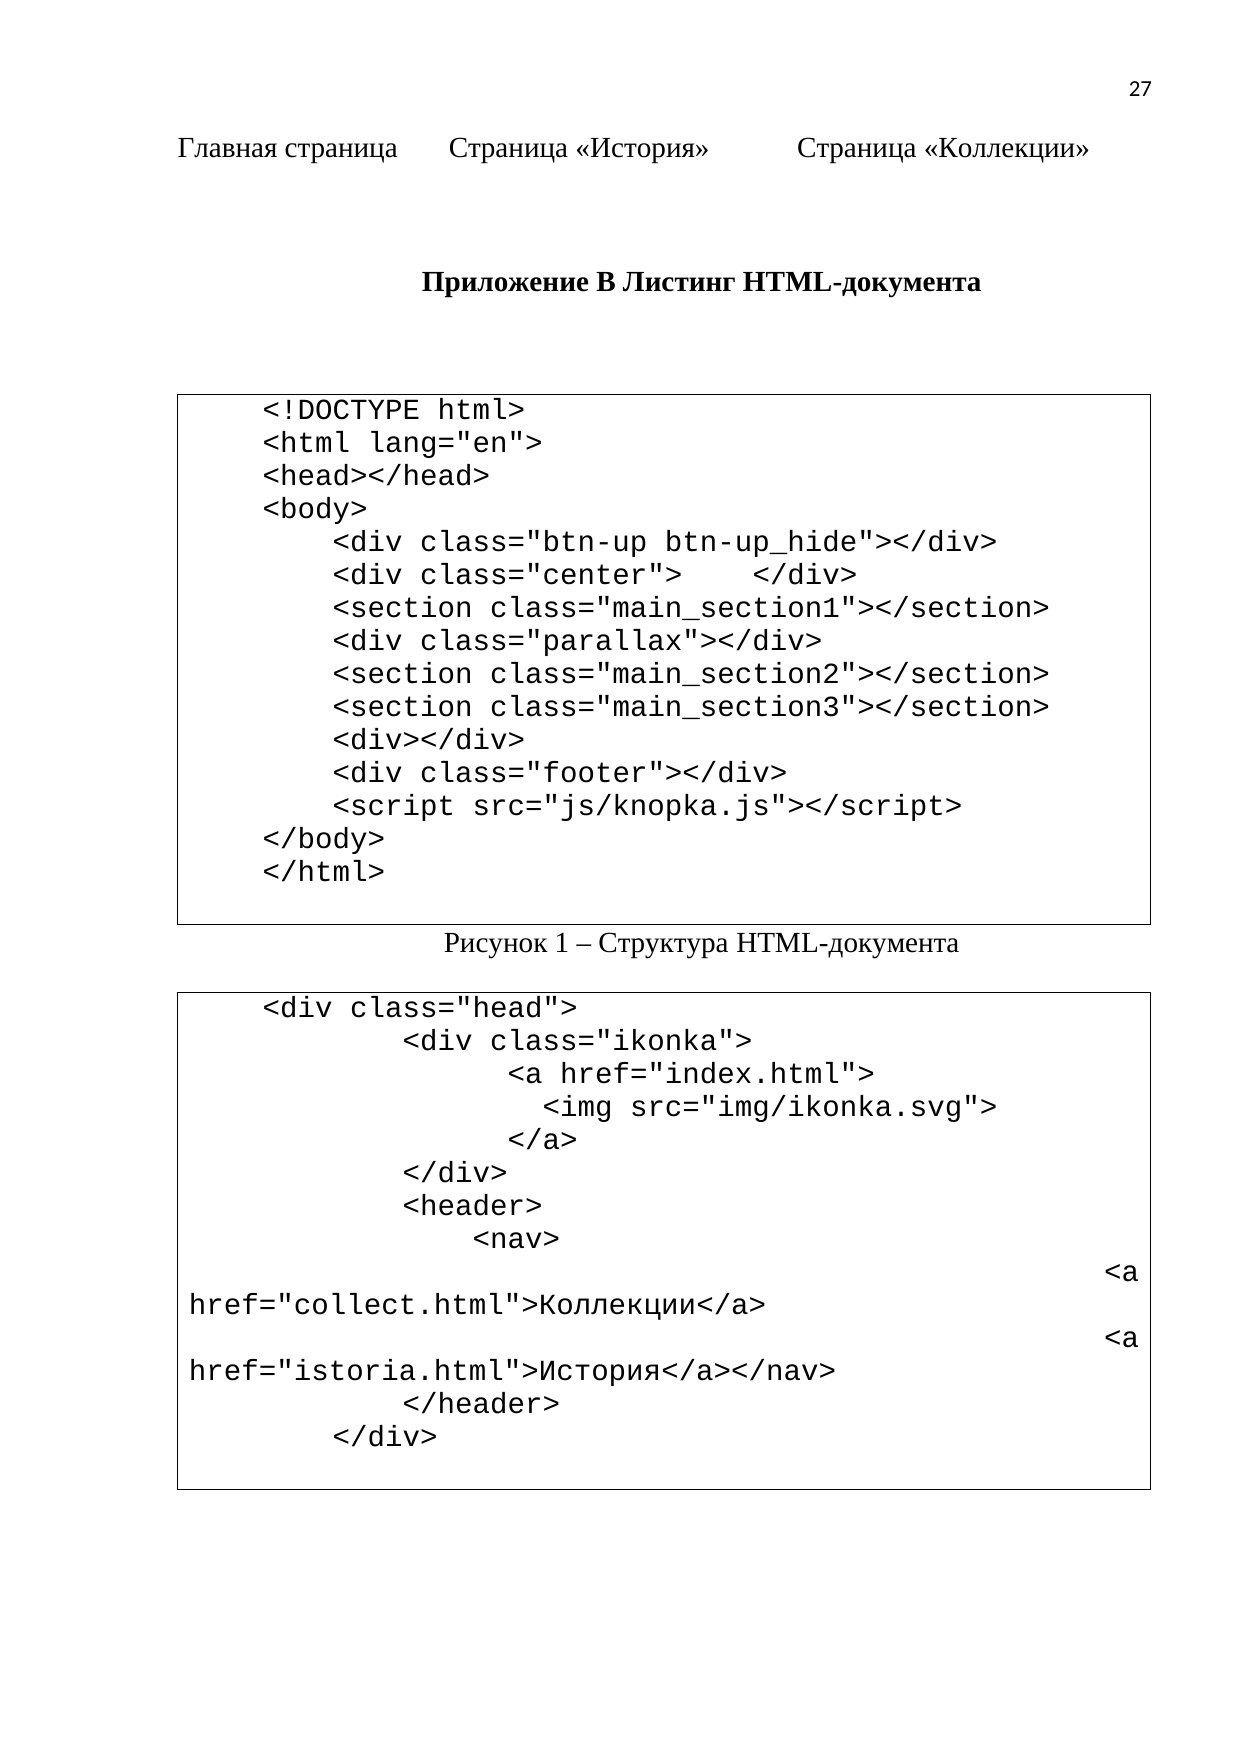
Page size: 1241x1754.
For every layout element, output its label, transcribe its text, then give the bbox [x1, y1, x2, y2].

text Приложение В Листинг НТML-документа [177, 264, 1152, 297]
text Главная страница Страница «История» Страница «Коллекции» [177, 130, 1152, 163]
text Рисунок 1 – Структура HTML-документа [177, 925, 1152, 958]
table_header <div class="head"> <div class="ikonka"> <a href="index.html"> <img src="img/ikonka.svg"> </a> </div> <header> <nav> <a href="collect.html">Коллекции</a> <a href="istoria.html">История</a></nav> </header> </div> [178, 993, 1150, 1489]
table_header <!DOCTYPE html> <html lang="en"> <head></head> <body> <div class="btn-up btn-up_hide"></div> <div class="center"> </div> <section class="main_section1"></section> <div class="parallax"></div> <section class="main_section2"></section> <section class="main_section3"></section> <div></div> <div class="footer"></div> <script src="js/knopka.js"></script> </body> </html> [178, 395, 1150, 924]
